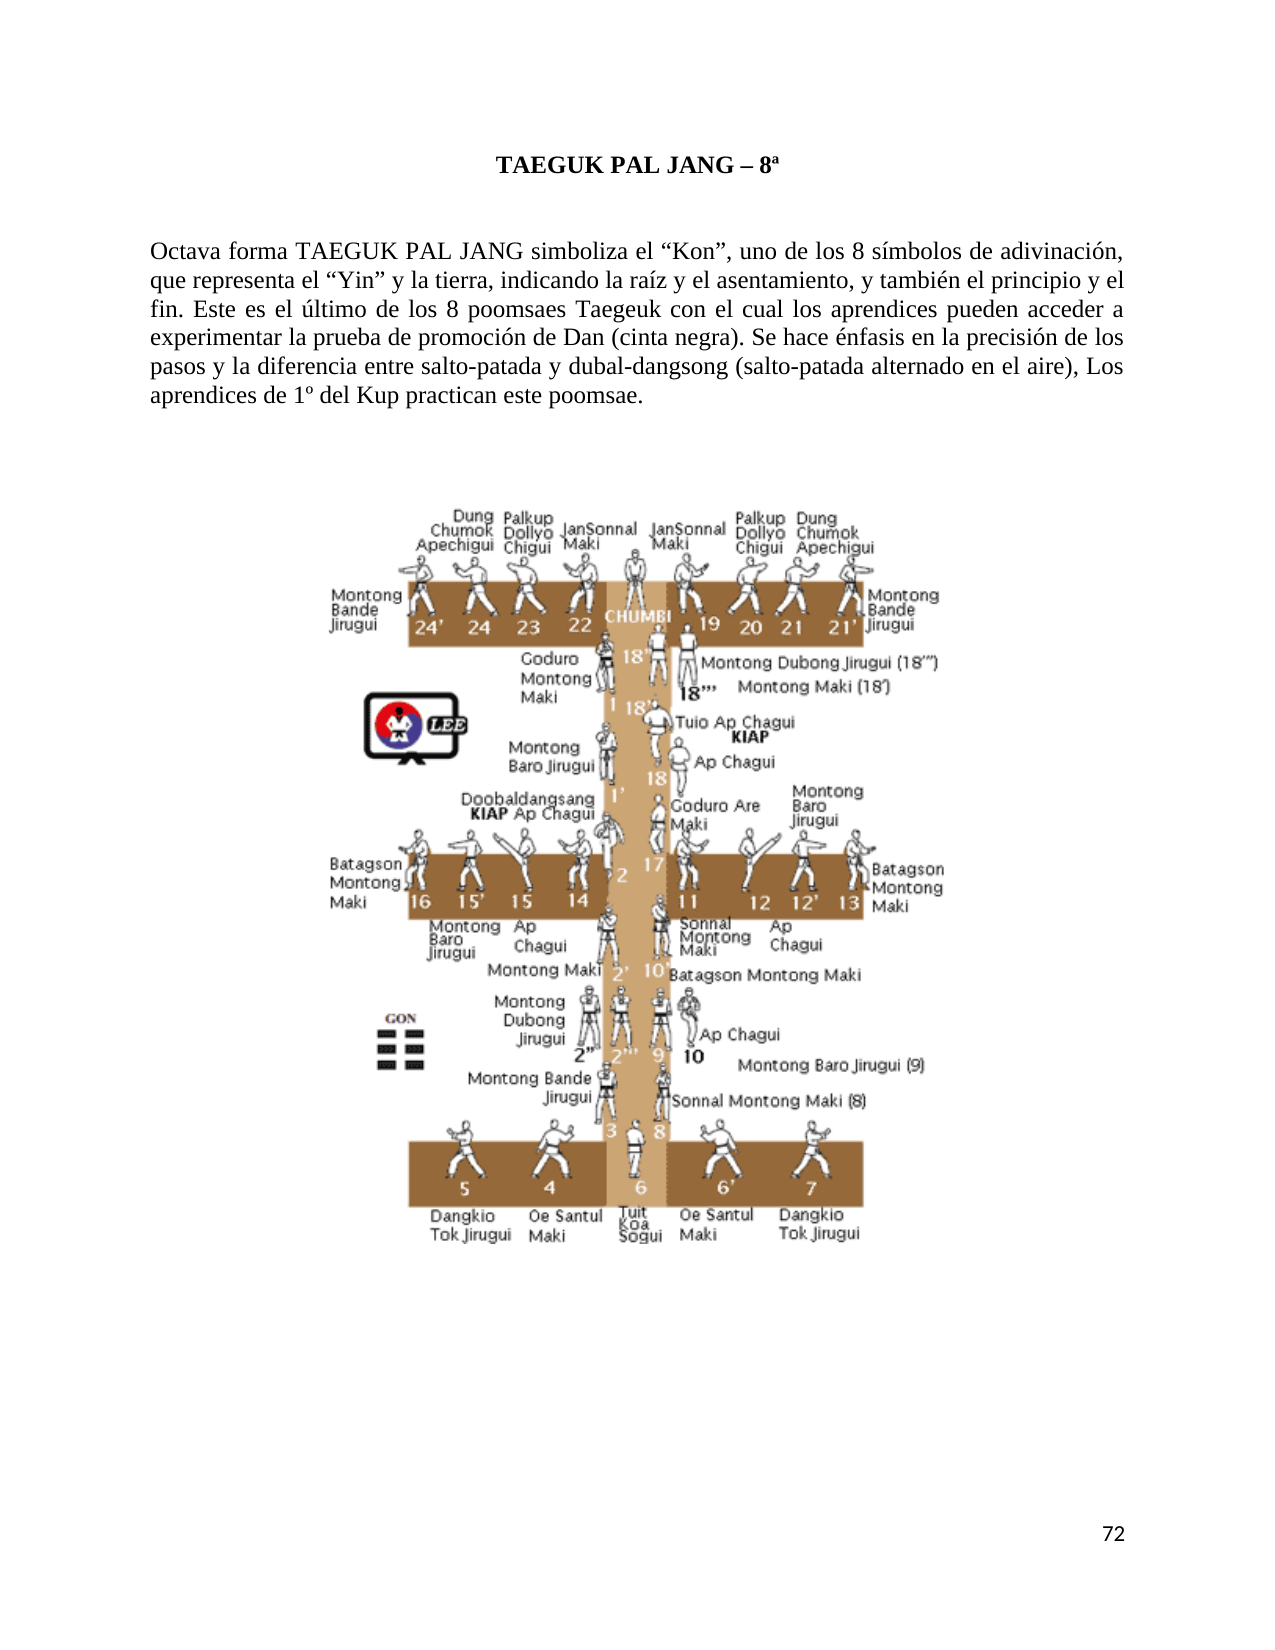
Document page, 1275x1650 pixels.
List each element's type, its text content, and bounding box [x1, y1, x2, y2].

picture [328, 504, 947, 1244]
text Octava forma TAEGUK PAL JANG simboliza el “Kon”, uno de los 8 símbolos de adivinación, que representa el “Yin” y la tierra, indicando la raíz y el asentamiento, y también el principio y el fin. Este es el último de los 8 poomsaes Taegeuk con el cual los aprendices pueden acceder a experimentar la prueba de promoción de Dan (cinta negra). Se hace énfasis en la precisión de los pasos y la diferencia entre salto-patada y dubal-dangsong (salto-patada alternado en el aire), Los aprendices de 1º del Kup practican este poomsae. [150, 236, 1125, 409]
text TAEGUK PAL JANG – 8ª [150, 150, 1125, 179]
